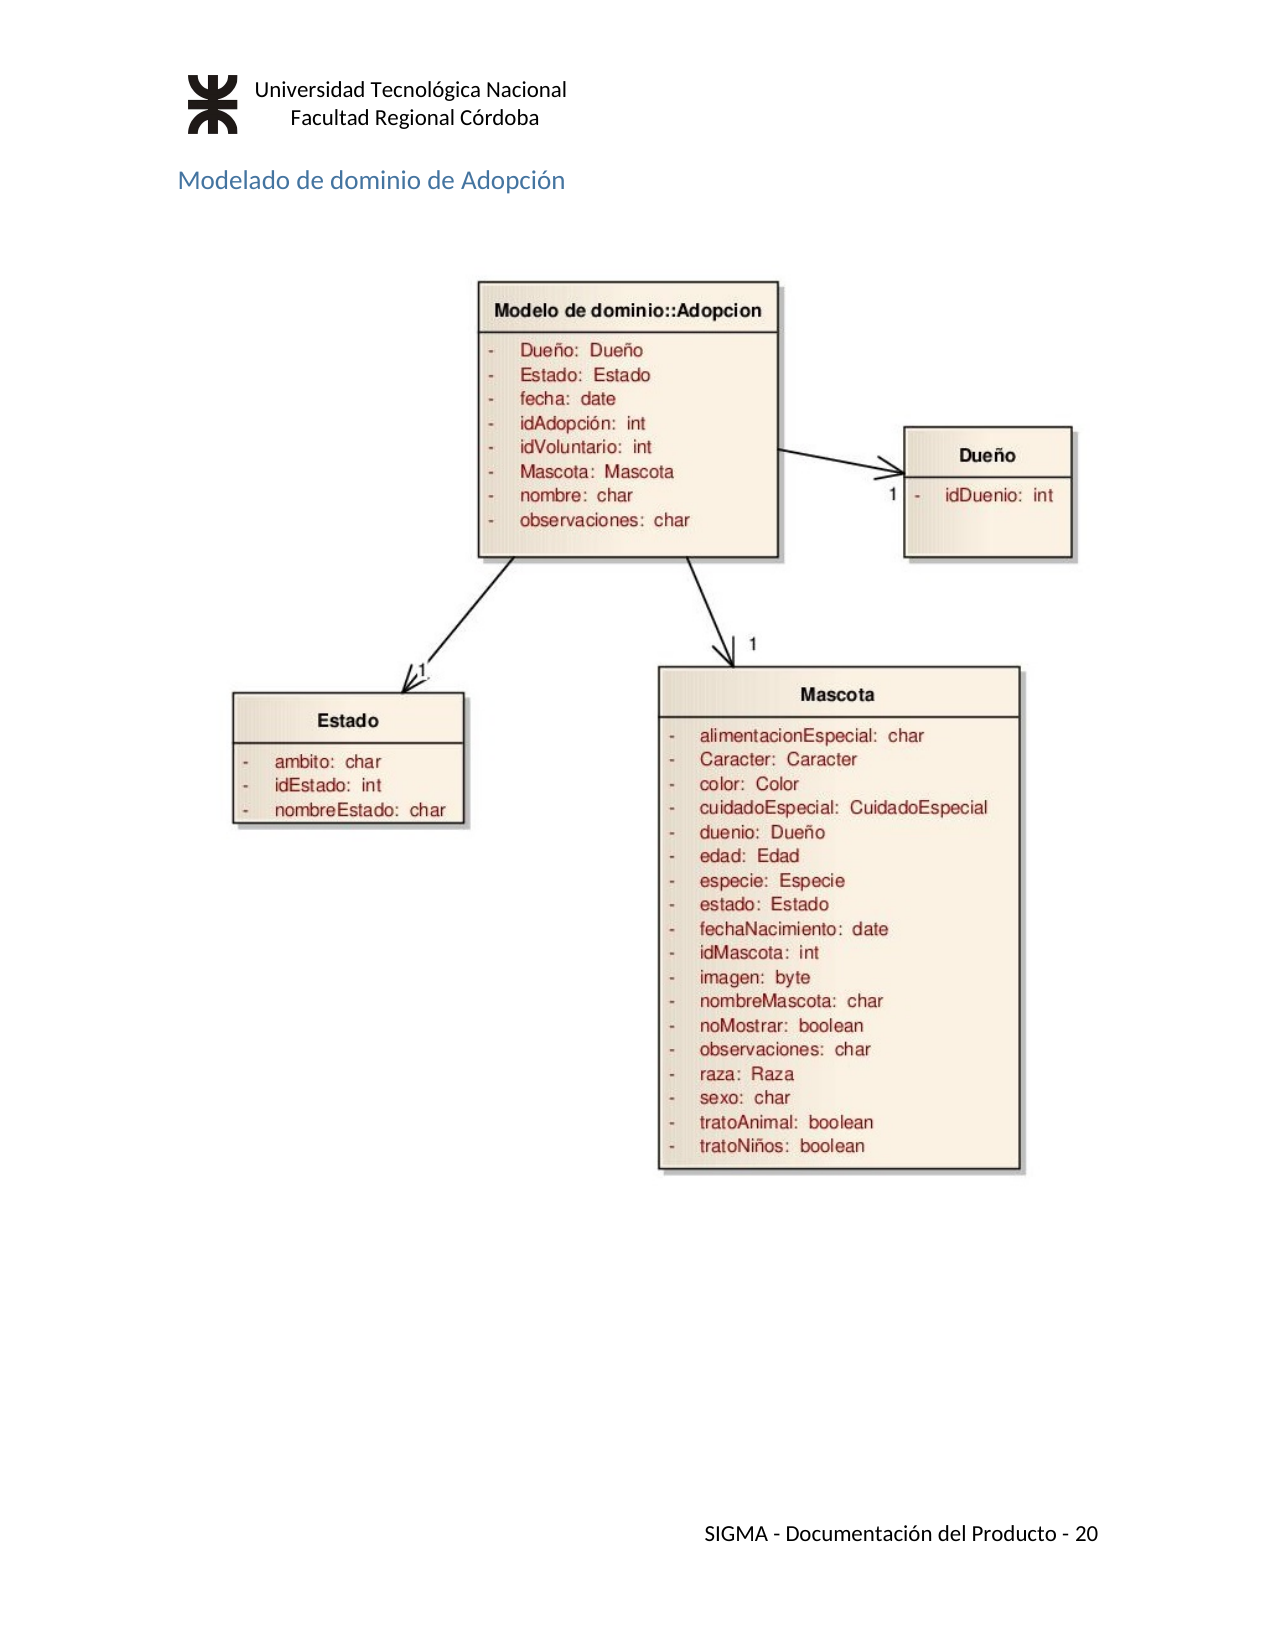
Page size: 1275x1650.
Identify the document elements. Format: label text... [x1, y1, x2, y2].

subtitle Modelado de dominio de Adopción [177, 163, 1098, 196]
picture [188, 75, 238, 134]
picture [177, 245, 1134, 1255]
